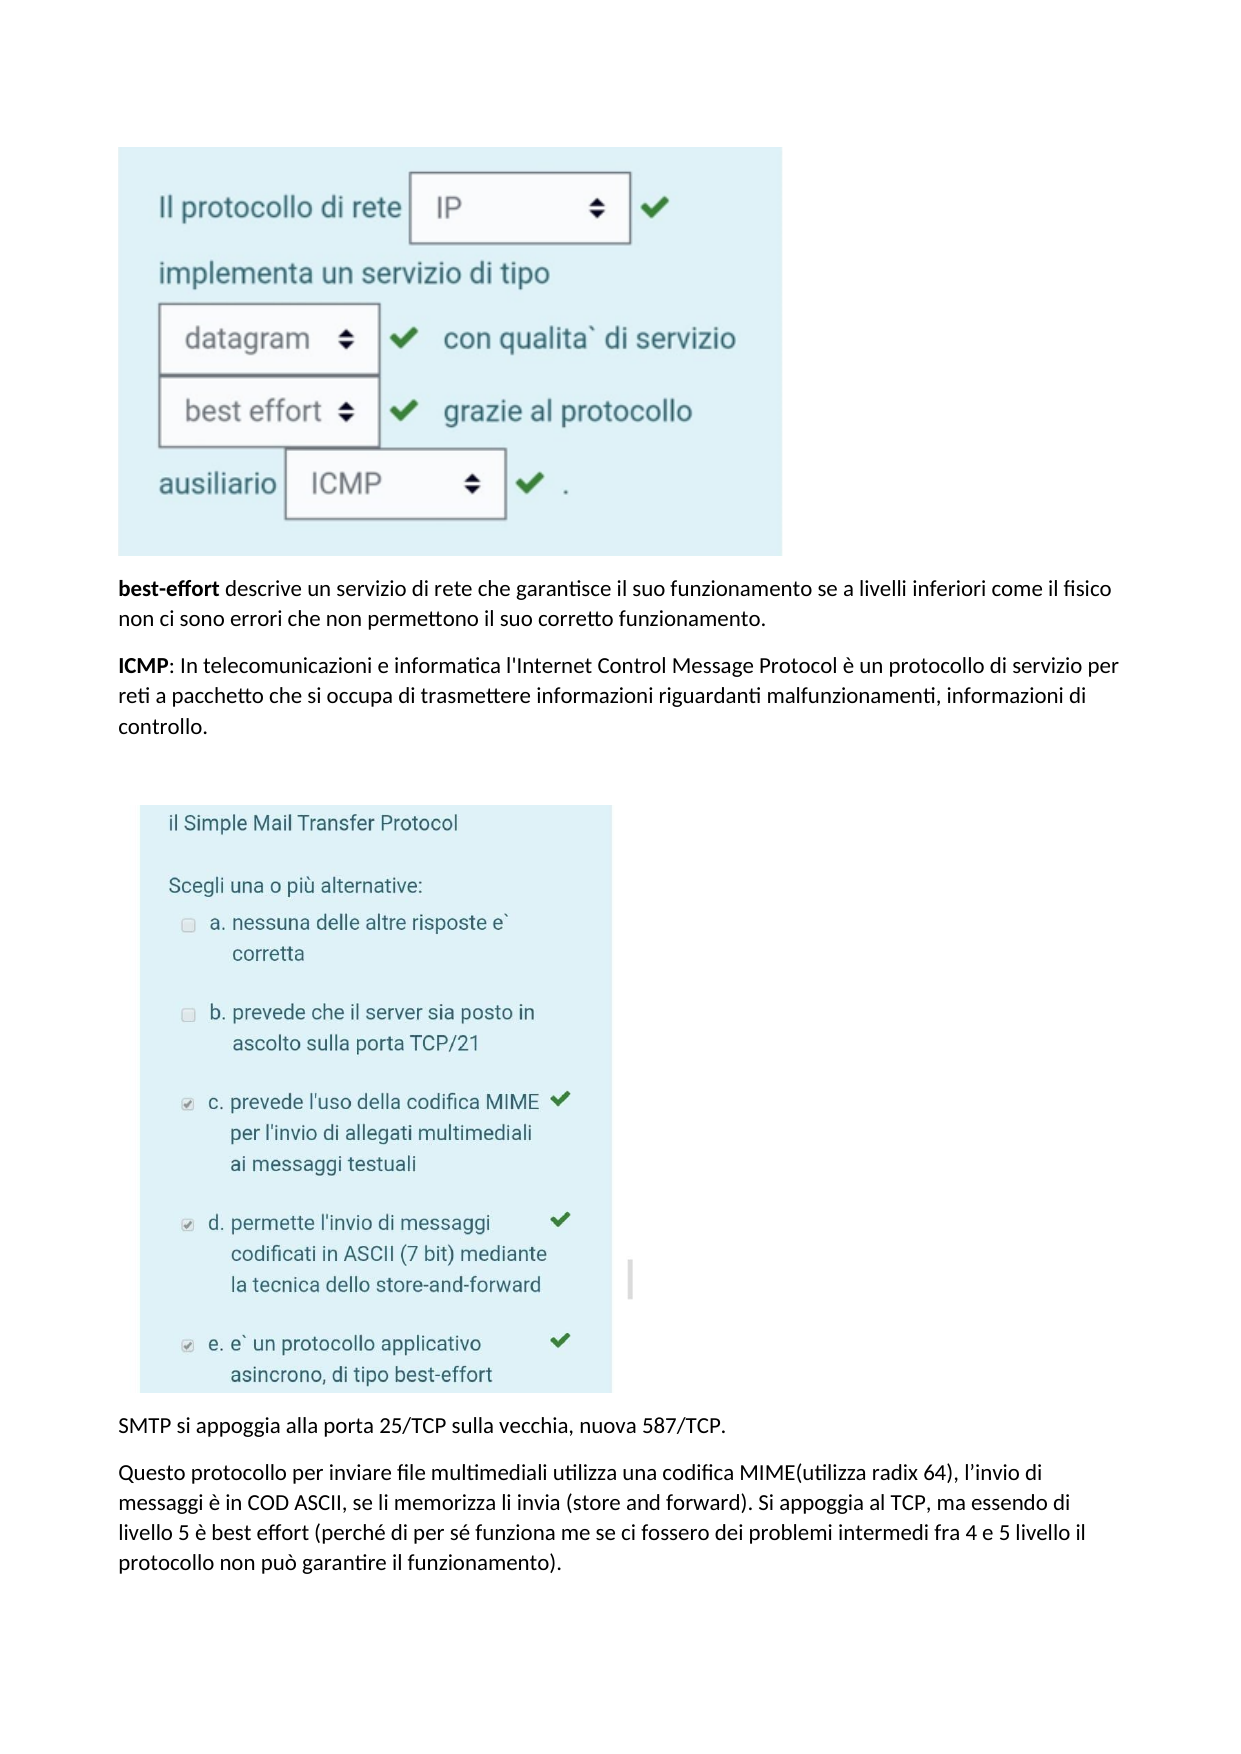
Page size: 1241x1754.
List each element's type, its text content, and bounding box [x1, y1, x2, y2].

picture [118, 805, 633, 1393]
picture [118, 147, 783, 556]
text ICMP: In telecomunicazioni e informatica l'Internet Control Message Protocol è un protocollo di servizio per reti a pacchetto che si occupa di trasmettere informazioni riguardanti malfunzionamenti, informazioni di controllo. [118, 651, 1122, 740]
text Questo protocollo per inviare file multimediali utilizza una codifica MIME(utilizza radix 64), l’invio di messaggi è in COD ASCII, se li memorizza li invia (store and forward). Si appoggia al TCP, ma essendo di livello 5 è best effort (perché di per sé funziona me se ci fossero dei problemi intermedi fra 4 e 5 livello il protocollo non può garantire il funzionamento). [118, 1458, 1122, 1576]
text best-effort descrive un servizio di rete che garantisce il suo funzionamento se a livelli inferiori come il fisico non ci sono errori che non permettono il suo corretto funzionamento. [118, 574, 1122, 633]
text SMTP si appoggia alla porta 25/TCP sulla vecchia, nuova 587/TCP. [118, 1411, 1122, 1439]
